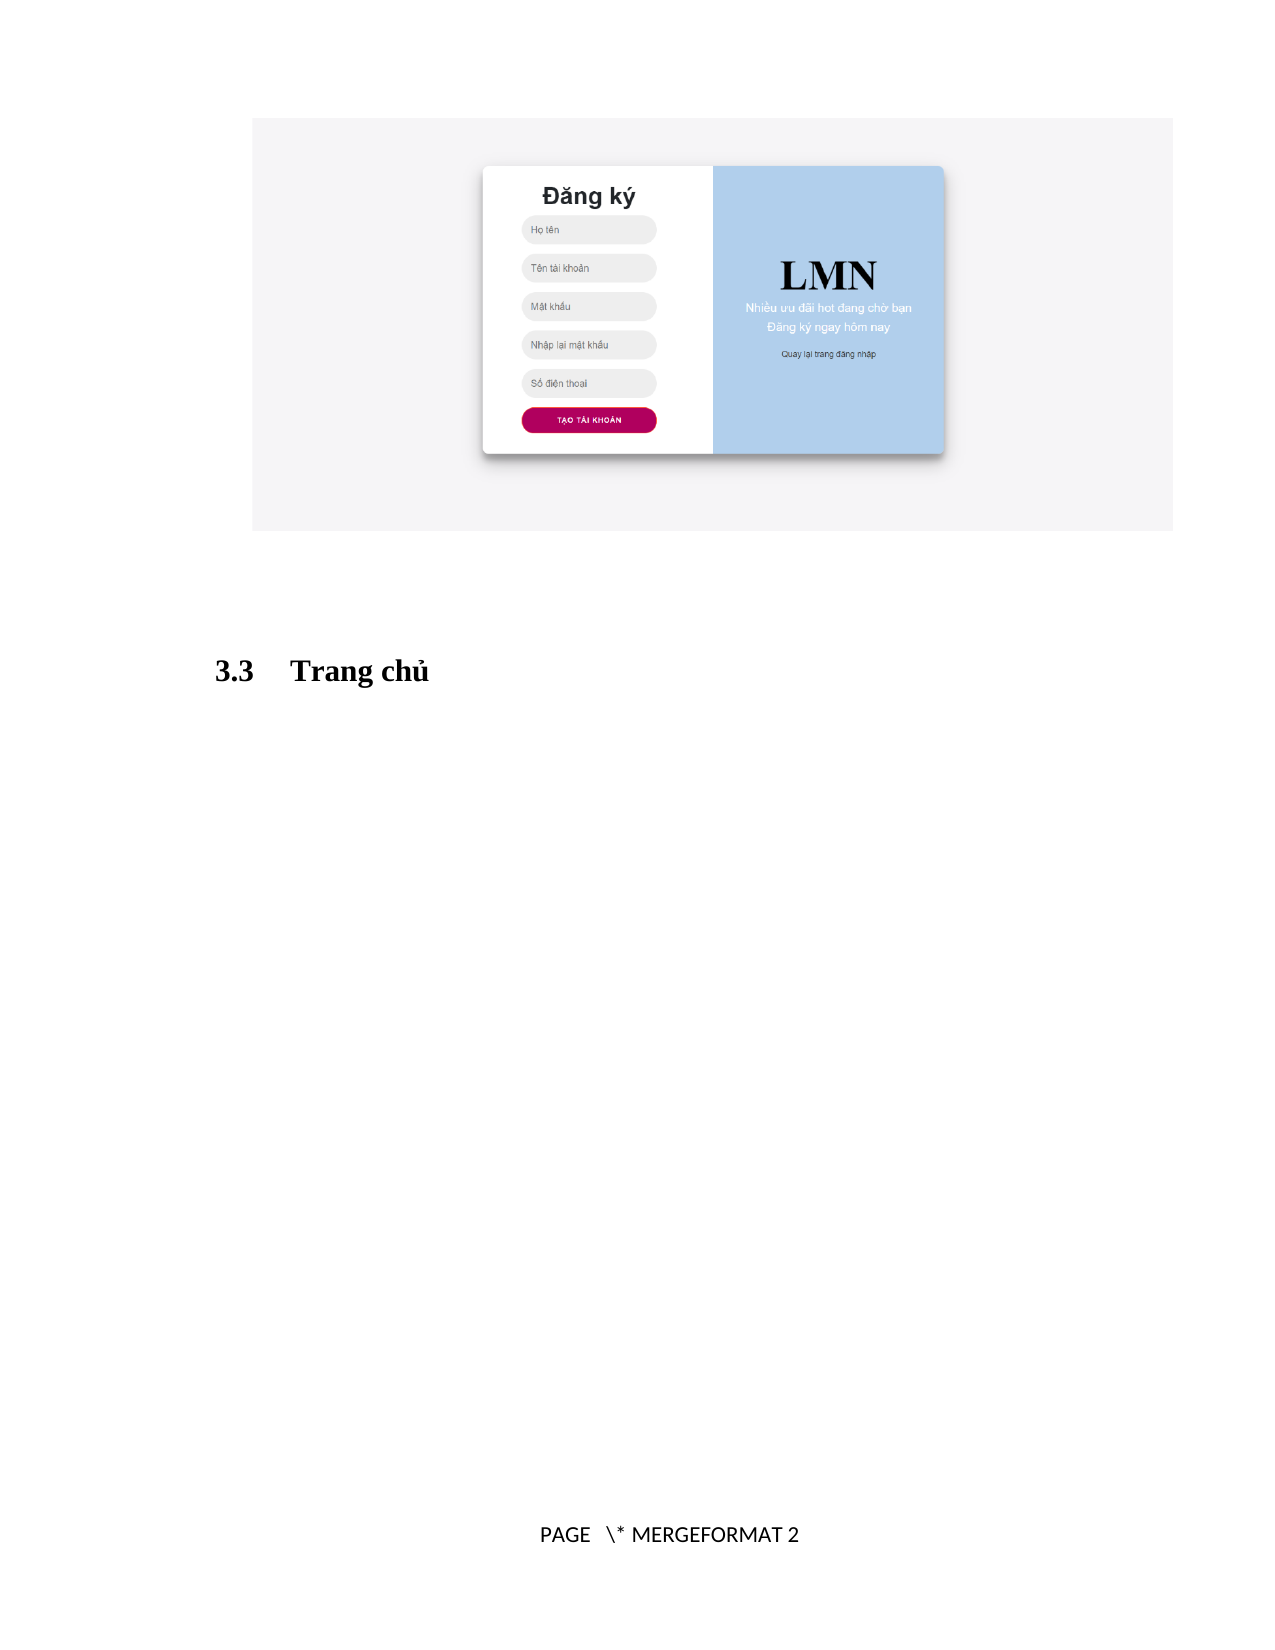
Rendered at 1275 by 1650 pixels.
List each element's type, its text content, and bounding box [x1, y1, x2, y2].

list Trang chủ [215, 652, 1157, 688]
picture [252, 118, 1173, 531]
